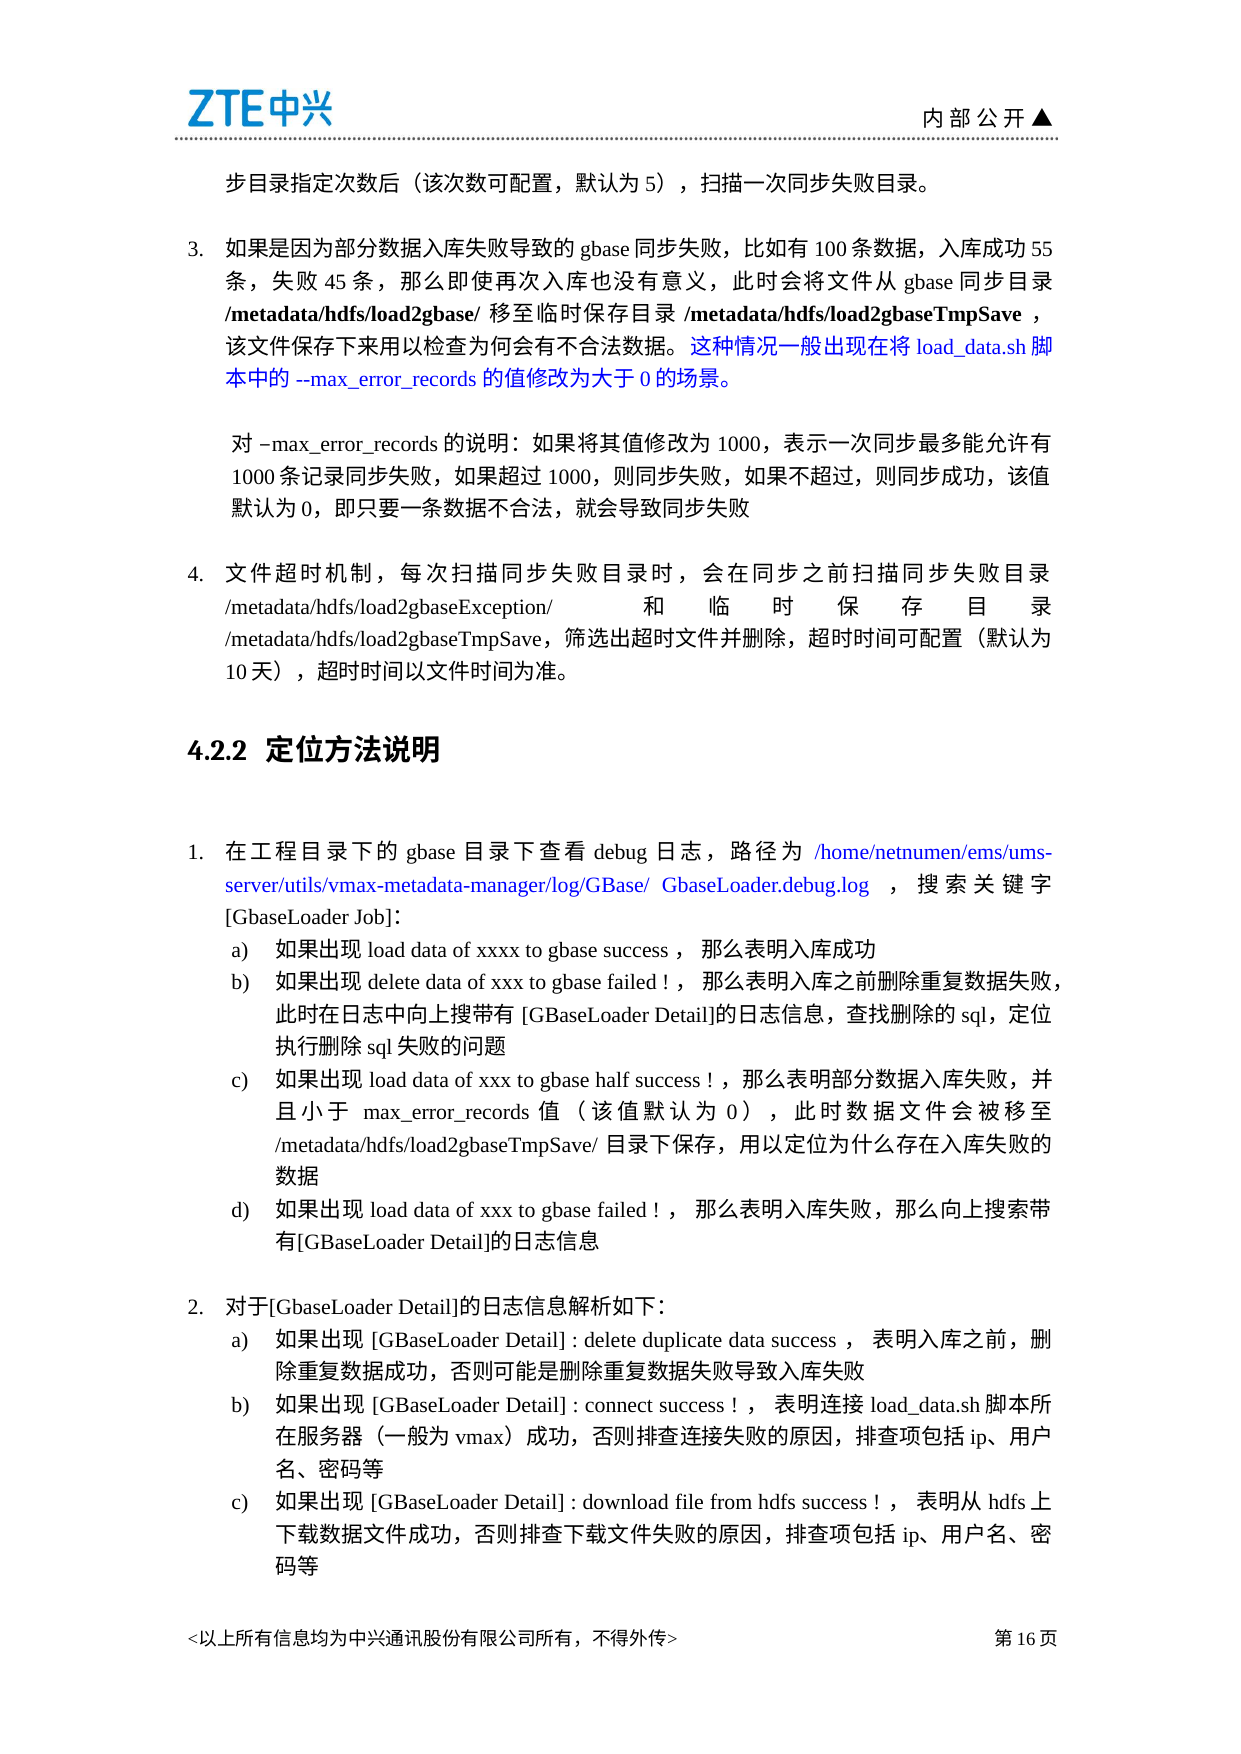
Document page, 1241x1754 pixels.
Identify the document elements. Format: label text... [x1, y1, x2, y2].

list 文件超时机制，每次扫描同步失败目录时，会在同步之前扫描同步失败目录 /metadata/hdfs/load2gbaseException/ 和临时保存目录 /metadata/hdfs/load2gbaseTmpSave，筛选出超时文件并删除，超时时间可配置（默认为10天），超时时间以文件时间为准。 [187, 556, 1053, 686]
list 如果出现 load data of xxxx to gbase success ， 那么表明入库成功 [231, 931, 1053, 964]
list 如果出现 load data of xxx to gbase half success ! ，那么表明部分数据入库失败，并且小于 max_error_records值（该值默认为0），此时数据文件会被移至 /metadata/hdfs/load2gbaseTmpSave/ 目录下保存，用以定位为什么存在入库失败的数据 [231, 1061, 1053, 1191]
list 在工程目录下的gbase目录下查看debug日志，路径为 /home/netnumen/ems/ums-server/utils/vmax-metadata-manager/log/GBase/ GbaseLoader.debug.log ，搜索关键字 [GbaseLoader Job]： [187, 834, 1053, 931]
picture [174, 134, 1059, 143]
list 如果出现 load data of xxx to gbase failed ! ， 那么表明入库失败，那么向上搜索带有[GBaseLoader Detail]的日志信息 [231, 1191, 1053, 1256]
list 对于[GbaseLoader Detail]的日志信息解析如下： [187, 1289, 1053, 1321]
list 如果出现 delete data of xxx to gbase failed ! ， 那么表明入库之前删除重复数据失败，此时在日志中向上搜带有 [GBaseLoader Detail]的日志信息，查找删除的sql，定位执行删除sql失败的问题 [231, 964, 1053, 1061]
list 如果出现 [GBaseLoader Detail] : connect success ! ， 表明连接load_data.sh脚本所在服务器（一般为vmax）成功，否则排查连接失败的原因，排查项包括ip、用户名、密码等 [231, 1386, 1053, 1484]
picture [187, 88, 333, 127]
list 如果是因为部分数据入库失败导致的gbase同步失败，比如有100条数据，入库成功55条，失败45条，那么即使再次入库也没有意义，此时会将文件从gbase同步目录 /metadata/hdfs/load2gbase/ 移至临时保存目录 /metadata/hdfs/load2gbaseTmpSave ，该文件保存下来用以检查为何会有不合法数据。这种情况一般出现在将load_data.sh脚本中的 --max_error_records 的值修改为大于0的场景。 [187, 231, 1053, 393]
list 如果出现 [GBaseLoader Detail] : delete duplicate data success ， 表明入库之前，删除重复数据成功，否则可能是删除重复数据失败导致入库失败 [231, 1321, 1053, 1386]
list 如果出现 [GBaseLoader Detail] : download file from hdfs success ! ， 表明从hdfs上下载数据文件成功，否则排查下载文件失败的原因，排查项包括ip、用户名、密码等 [231, 1484, 1053, 1581]
subtitle 定位方法说明 [187, 715, 1053, 780]
list 对 –max_error_records的说明：如果将其值修改为1000，表示一次同步最多能允许有1000条记录同步失败，如果超过1000，则同步失败，如果不超过，则同步成功，该值默认为0，即只要一条数据不合法，就会导致同步失败 [231, 426, 1053, 523]
